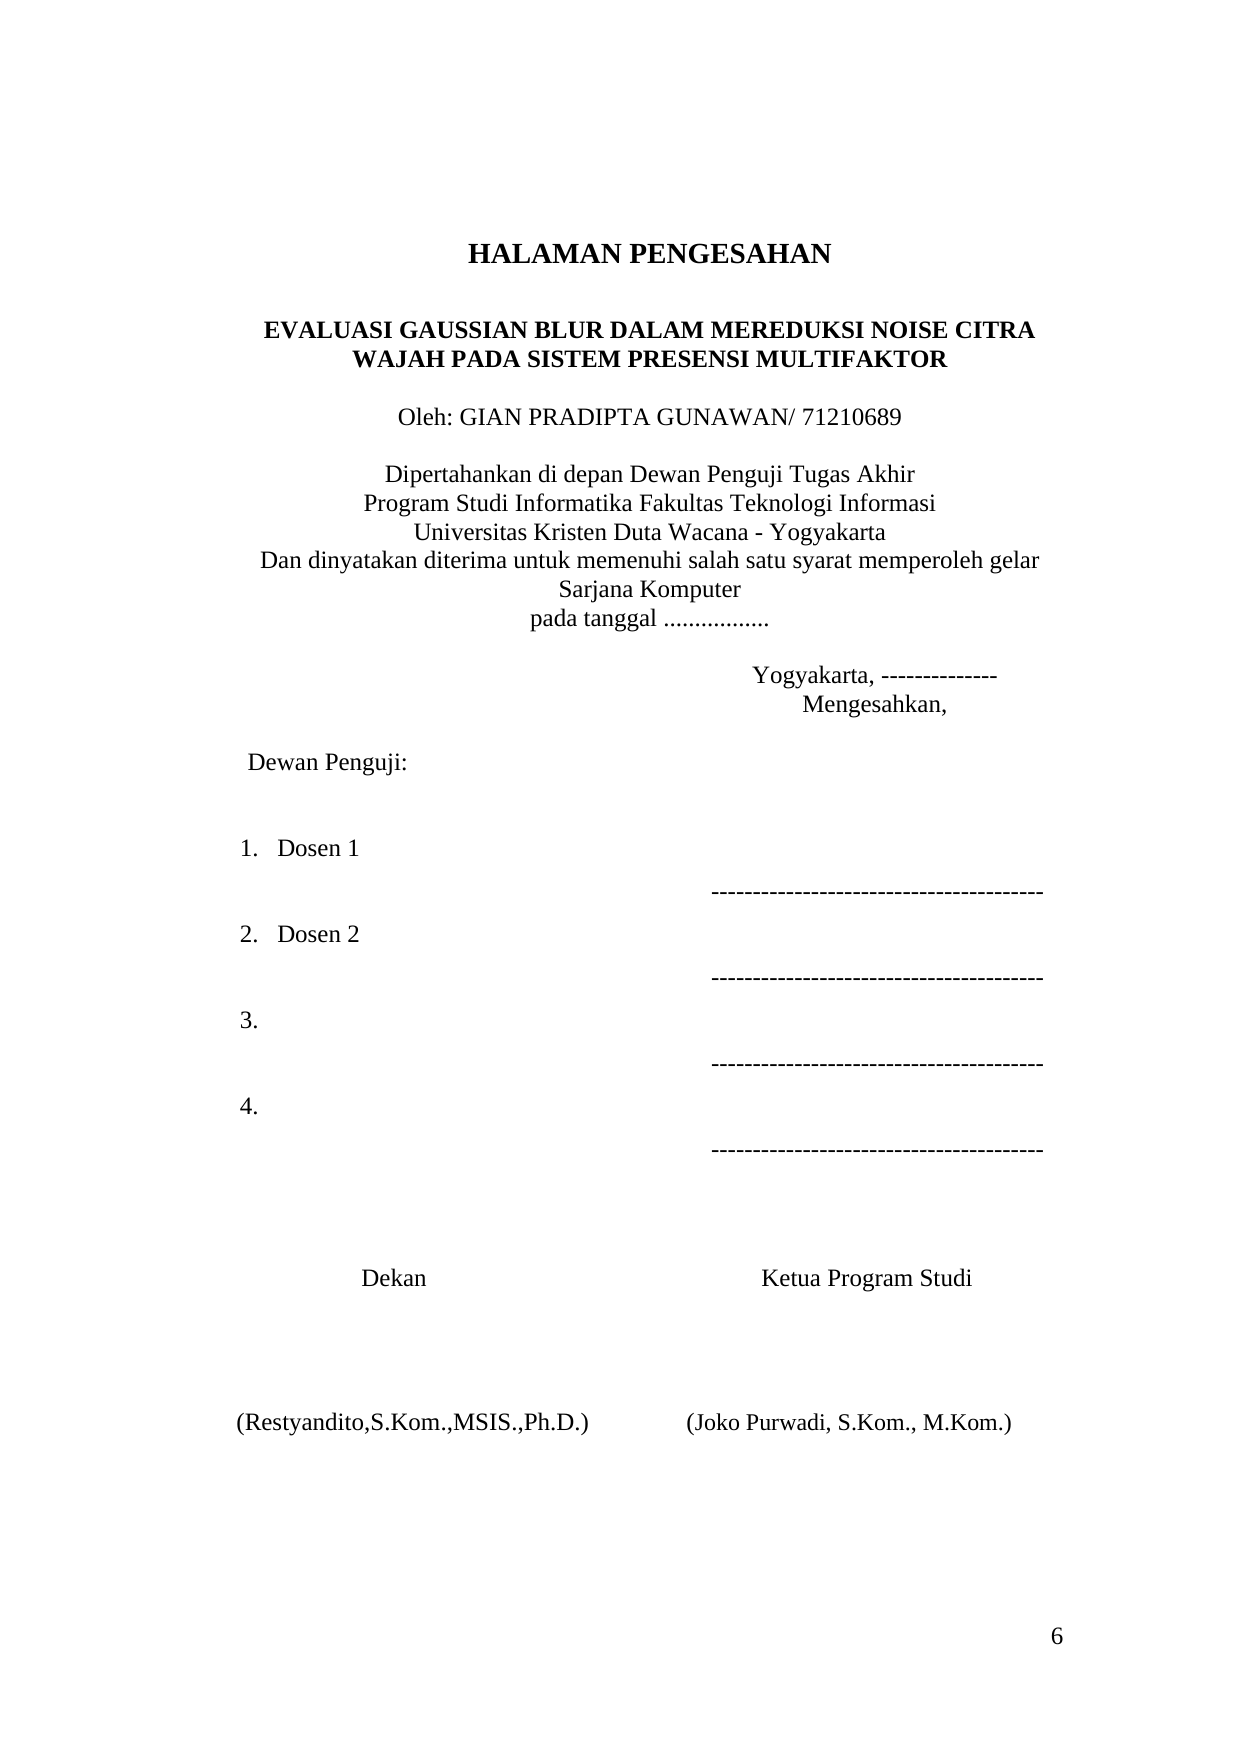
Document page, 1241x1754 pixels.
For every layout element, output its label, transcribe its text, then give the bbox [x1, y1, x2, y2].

text Dan dinyatakan diterima untuk memenuhi salah satu syarat memperoleh gelar [236, 545, 1063, 574]
text Universitas Kristen Duta Wacana - Yogyakarta [236, 517, 1063, 545]
table_cell ---------------------------------------- [700, 833, 1063, 919]
text Yogyakarta, -------------- [236, 660, 1063, 689]
text EVALUASI GAUSSIAN BLUR DALAM MEREDUKSI NOISE CITRA WAJAH PADA SISTEM PRESENSI MULTIFAKTOR [236, 315, 1063, 373]
text Mengesahkan, [611, 689, 1063, 718]
table_cell ---------------------------------------- [700, 1005, 1063, 1091]
text Program Studi Informatika Fakultas Teknologi Informasi [236, 488, 1063, 517]
table_cell [236, 1091, 699, 1177]
text Dekan Ketua Program Studi [311, 1263, 1063, 1292]
subtitle HALAMAN PENGESAHAN [236, 236, 1063, 270]
table_cell [236, 1005, 699, 1091]
table_cell ---------------------------------------- [700, 1091, 1063, 1177]
text Oleh: GIAN PRADIPTA GUNAWAN/ 71210689 [236, 402, 1063, 430]
table_header Dewan Penguji: [236, 747, 1063, 833]
text Dipertahankan di depan Dewan Penguji Tugas Akhir [236, 459, 1063, 488]
table_cell ---------------------------------------- [700, 919, 1063, 1005]
text Sarjana Komputer [236, 574, 1063, 603]
table_cell Dosen 2 [236, 919, 699, 1005]
text (Restyandito,S.Kom.,MSIS.,Ph.D.) (Joko Purwadi, S.Kom., M.Kom.) [236, 1407, 1063, 1436]
text pada tanggal ................. [236, 603, 1063, 632]
table_cell Dosen 1 [236, 833, 699, 919]
